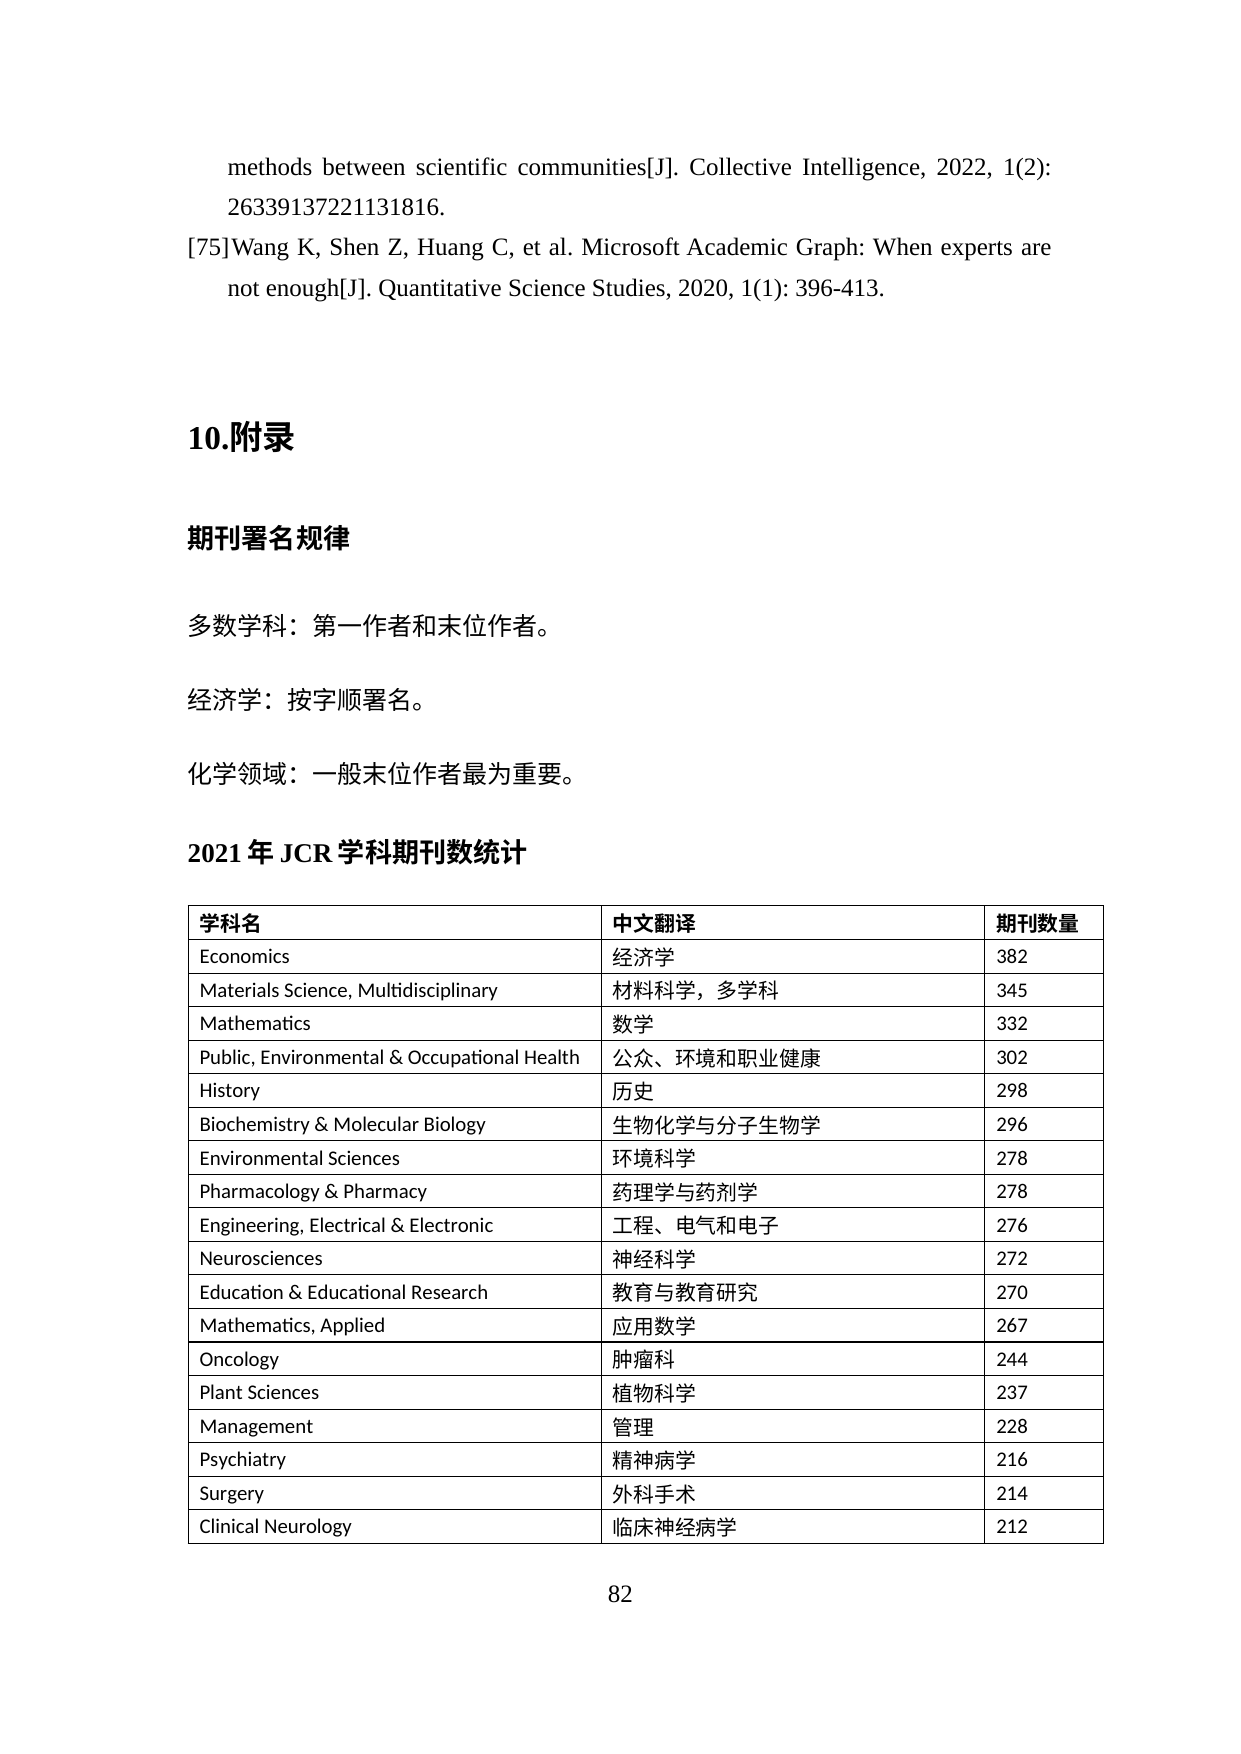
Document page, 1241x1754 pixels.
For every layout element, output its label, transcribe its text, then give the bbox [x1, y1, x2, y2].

table_cell Education & Educational Research [189, 1275, 601, 1308]
table_cell 公众、环境和职业健康 [602, 1041, 984, 1073]
table_cell Surgery [189, 1477, 601, 1509]
table_cell Materials Science, Multidisciplinary [189, 974, 601, 1006]
table_cell 296 [985, 1108, 1103, 1140]
table_cell Mathematics, Applied [189, 1309, 601, 1341]
table_cell 216 [985, 1443, 1103, 1476]
table_cell 272 [985, 1242, 1103, 1274]
text 化学领域：一般末位作者最为重要。 [187, 740, 1053, 805]
table_cell 教育与教育研究 [602, 1275, 984, 1308]
table_cell 应用数学 [602, 1309, 984, 1341]
table_cell 298 [985, 1074, 1103, 1107]
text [187, 150, 1053, 223]
text 多数学科：第一作者和末位作者。 [187, 592, 1053, 657]
table_cell 材料科学，多学科 [602, 974, 984, 1006]
table_cell 数学 [602, 1007, 984, 1039]
subtitle 10.附录 [187, 402, 1053, 467]
table_header 中文翻译 [602, 906, 984, 939]
table_cell Oncology [189, 1343, 601, 1375]
table_cell Biochemistry & Molecular Biology [189, 1108, 601, 1140]
table_cell 278 [985, 1175, 1103, 1207]
table_cell 212 [985, 1510, 1103, 1543]
table_header 期刊数量 [985, 906, 1103, 939]
table_cell Pharmacology & Pharmacy [189, 1175, 601, 1207]
table_cell 332 [985, 1007, 1103, 1039]
table_cell 工程、电气和电子 [602, 1208, 984, 1241]
table_cell 345 [985, 974, 1103, 1006]
table_cell 244 [985, 1343, 1103, 1375]
table_cell 278 [985, 1141, 1103, 1174]
table_cell 临床神经病学 [602, 1510, 984, 1543]
table_cell 经济学 [602, 940, 984, 972]
table_cell 270 [985, 1275, 1103, 1308]
table_cell Mathematics [189, 1007, 601, 1039]
table_cell Engineering, Electrical & Electronic [189, 1208, 601, 1241]
table_cell 环境科学 [602, 1141, 984, 1174]
table_cell Economics [189, 940, 601, 972]
table_cell 管理 [602, 1410, 984, 1442]
table_cell 神经科学 [602, 1242, 984, 1274]
table_cell 302 [985, 1041, 1103, 1073]
table_cell 生物化学与分子生物学 [602, 1108, 984, 1140]
table_cell 精神病学 [602, 1443, 984, 1476]
table_cell Psychiatry [189, 1443, 601, 1476]
table_cell 382 [985, 940, 1103, 972]
table_header 学科名 [189, 906, 601, 939]
table_cell 228 [985, 1410, 1103, 1442]
text [75] Wang K, Shen Z, Huang C, et al. Microsoft Academic Graph: When experts are not enough[J]. Quantitative Science Studies, 2020, 1(1): 396-413. [187, 230, 1053, 303]
table_cell Management [189, 1410, 601, 1442]
table_cell 外科手术 [602, 1477, 984, 1509]
table_cell 267 [985, 1309, 1103, 1341]
table_cell 276 [985, 1208, 1103, 1241]
table_cell Plant Sciences [189, 1376, 601, 1408]
subtitle 期刊署名规律 [187, 504, 1053, 569]
table_cell 237 [985, 1376, 1103, 1408]
table_cell History [189, 1074, 601, 1107]
table_cell Neurosciences [189, 1242, 601, 1274]
table_cell 肿瘤科 [602, 1343, 984, 1375]
table_cell Public, Environmental & Occupational Health [189, 1041, 601, 1073]
table_cell 214 [985, 1477, 1103, 1509]
table_cell 植物科学 [602, 1376, 984, 1408]
text 经济学：按字顺署名。 [187, 666, 1053, 731]
table_cell Clinical Neurology [189, 1510, 601, 1543]
table_cell Environmental Sciences [189, 1141, 601, 1174]
table_cell 历史 [602, 1074, 984, 1107]
subtitle 2021年JCR学科期刊数统计 [187, 818, 1053, 883]
table_cell 药理学与药剂学 [602, 1175, 984, 1207]
